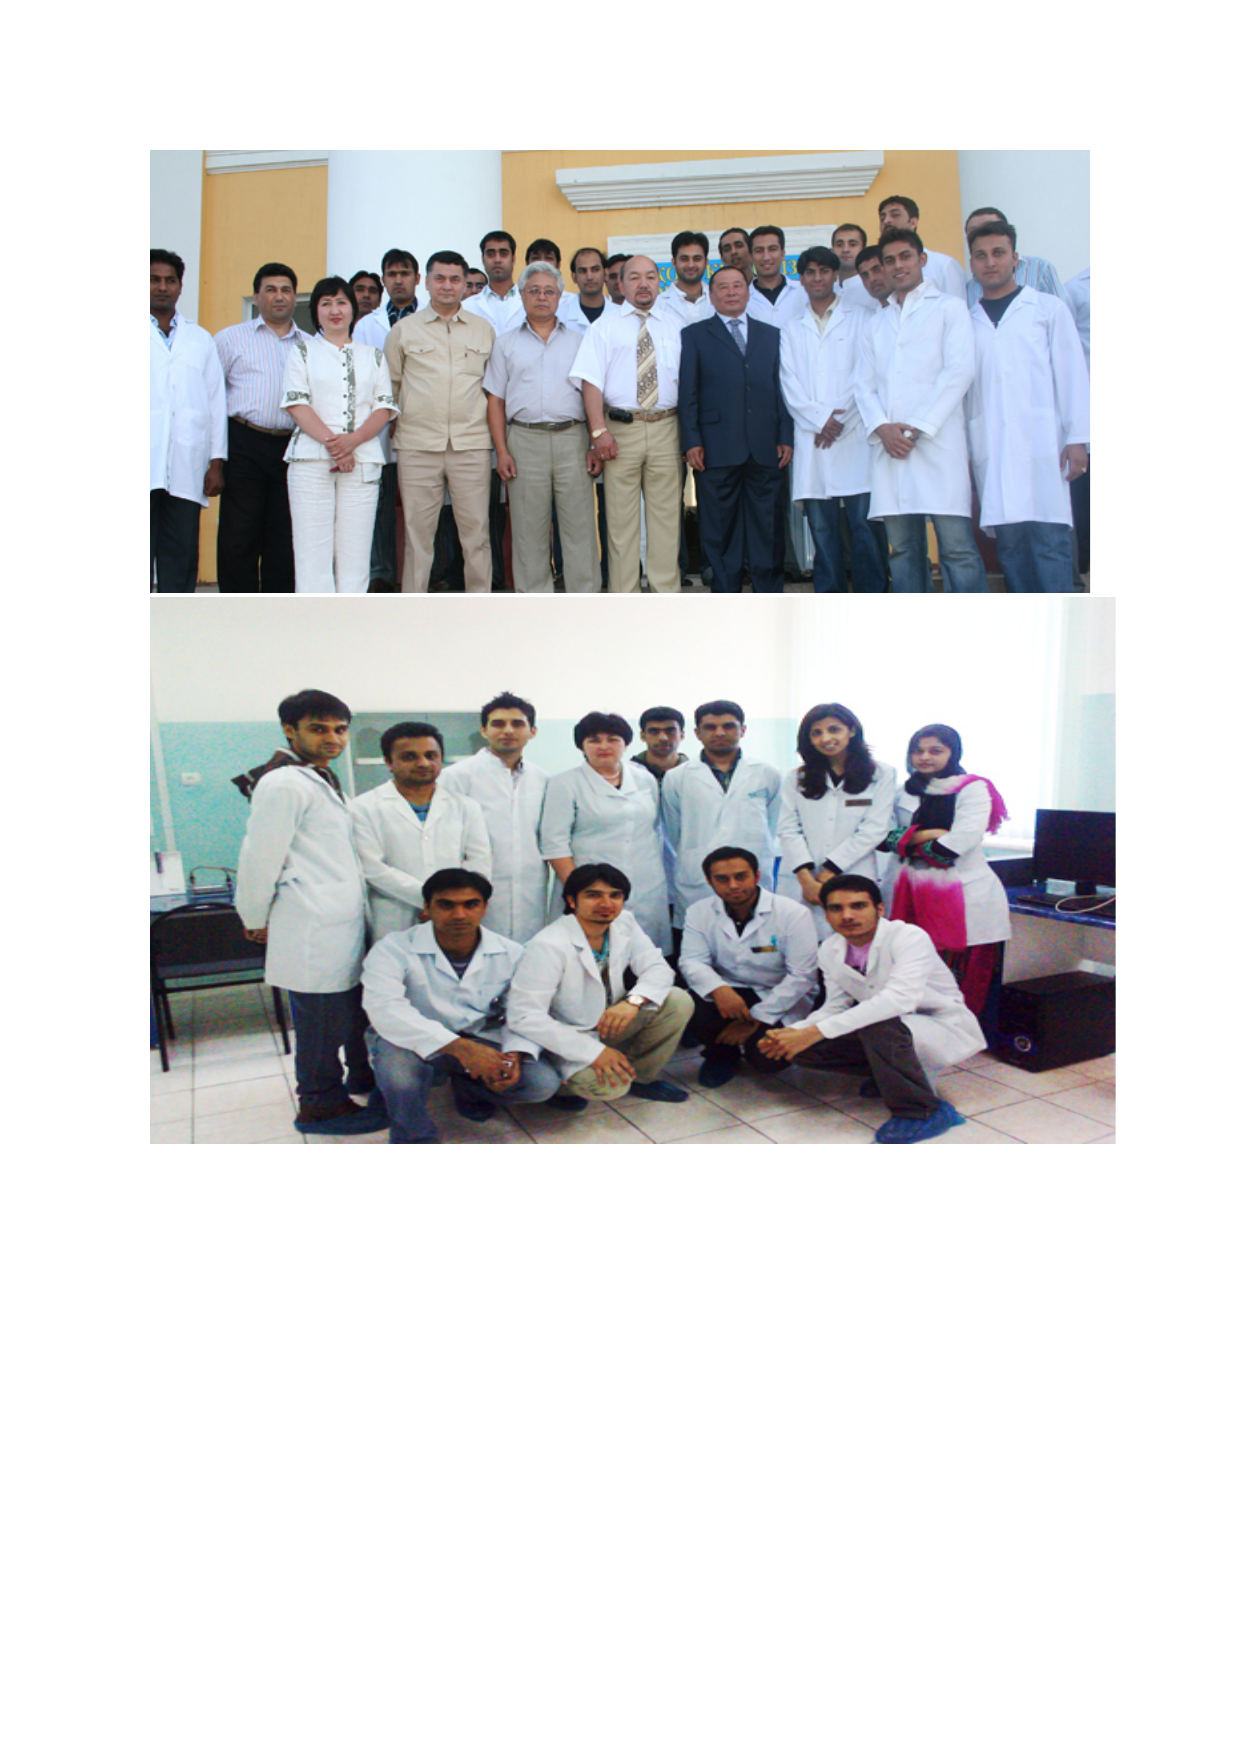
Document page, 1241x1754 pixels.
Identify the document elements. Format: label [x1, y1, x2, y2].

picture [150, 150, 1091, 593]
picture [150, 597, 1116, 1144]
